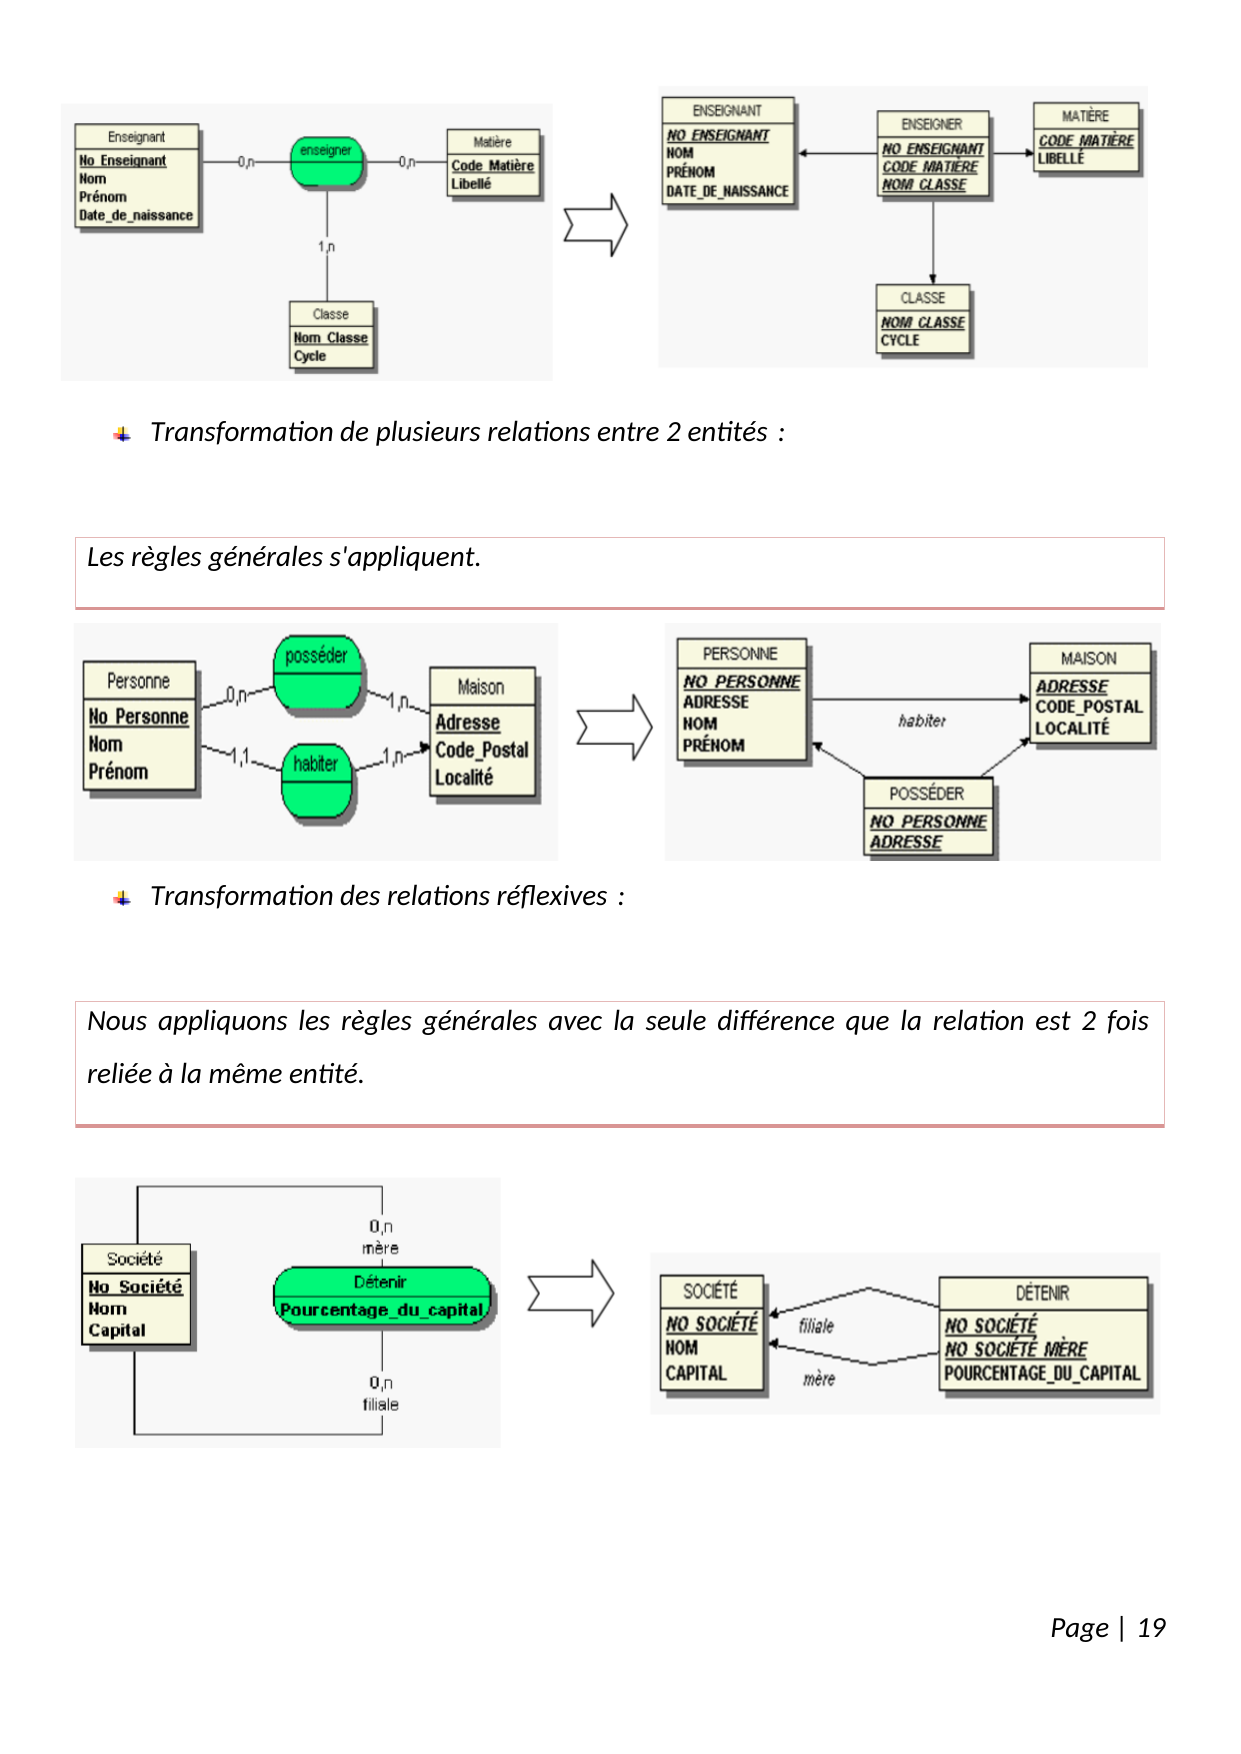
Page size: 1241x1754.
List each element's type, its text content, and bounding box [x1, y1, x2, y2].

picture [73, 623, 1160, 861]
picture [75, 1172, 1162, 1448]
picture [60, 75, 1147, 381]
picture [113, 889, 131, 906]
table_header Nous appliquons les règles générales avec la seule différence que la relation est 2 fois reliée à la même entité. [76, 1002, 1164, 1124]
table_header Les règles générales s'appliquent. [76, 538, 1164, 607]
picture [113, 425, 131, 442]
